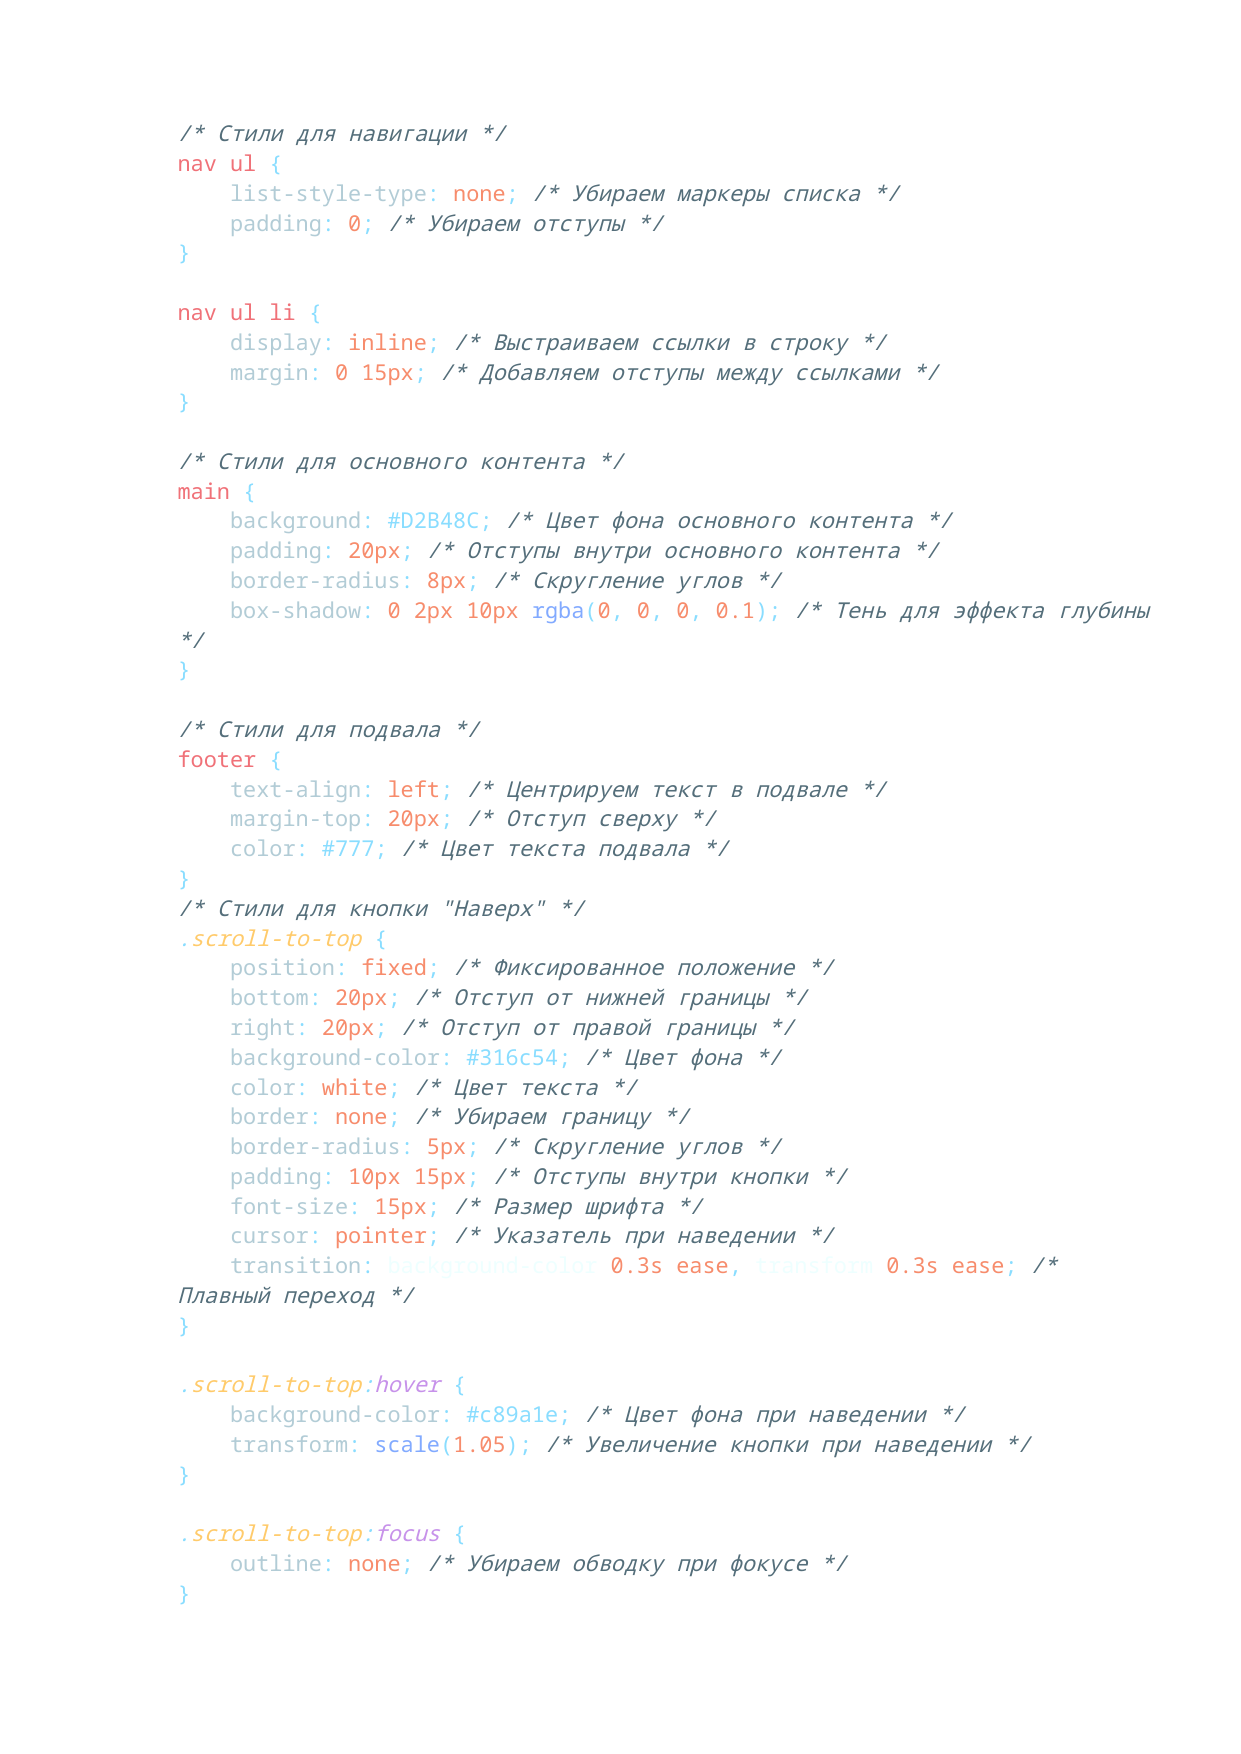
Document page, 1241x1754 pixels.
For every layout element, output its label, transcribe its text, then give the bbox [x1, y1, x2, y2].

text footer { [177, 744, 1152, 773]
text nav ul li { [177, 297, 1152, 327]
text main { [177, 476, 1152, 505]
text .scroll-to-top { [177, 922, 1152, 952]
text border: none; /* Убираем границу */ [177, 1101, 1152, 1131]
text transform: scale(1.05); /* Увеличение кнопки при наведении */ [177, 1429, 1152, 1459]
text color: white; /* Цвет текста */ [177, 1071, 1152, 1101]
text bottom: 20px; /* Отступ от нижней границы */ [177, 982, 1152, 1012]
text } [177, 237, 1152, 267]
text border-radius: 8px; /* Скругление углов */ [177, 565, 1152, 595]
text position: fixed; /* Фиксированное положение */ [177, 952, 1152, 982]
text background-color: #316c54; /* Цвет фона */ [177, 1042, 1152, 1071]
text transition: background-color 0.3s ease, transform 0.3s ease; /* Плавный переход */ [177, 1250, 1152, 1310]
text margin-top: 20px; /* Отступ сверху */ [177, 803, 1152, 833]
text /* Стили для подвала */ [177, 714, 1152, 744]
text text-align: left; /* Центрируем текст в подвале */ [177, 773, 1152, 803]
text cursor: pointer; /* Указатель при наведении */ [177, 1220, 1152, 1250]
text background: #D2B48C; /* Цвет фона основного контента */ [177, 505, 1152, 535]
text } [177, 1578, 1152, 1608]
text color: #777; /* Цвет текста подвала */ [177, 833, 1152, 863]
text padding: 20px; /* Отступы внутри основного контента */ [177, 535, 1152, 565]
text } [177, 1310, 1152, 1339]
text border-radius: 5px; /* Скругление углов */ [177, 1131, 1152, 1161]
text list-style-type: none; /* Убираем маркеры списка */ [177, 178, 1152, 207]
text right: 20px; /* Отступ от правой границы */ [177, 1012, 1152, 1042]
text font-size: 15px; /* Размер шрифта */ [177, 1191, 1152, 1220]
text /* Стили для кнопки "Наверх" */ [177, 893, 1152, 922]
text box-shadow: 0 2px 10px rgba(0, 0, 0, 0.1); /* Тень для эффекта глубины */ [177, 595, 1152, 654]
text background-color: #c89a1e; /* Цвет фона при наведении */ [177, 1399, 1152, 1429]
text } [177, 863, 1152, 893]
text .scroll-to-top:focus { [177, 1518, 1152, 1548]
text /* Стили для навигации */ [177, 118, 1152, 148]
text padding: 10px 15px; /* Отступы внутри кнопки */ [177, 1161, 1152, 1191]
text nav ul { [177, 148, 1152, 178]
text display: inline; /* Выстраиваем ссылки в строку */ [177, 327, 1152, 356]
text /* Стили для основного контента */ [177, 446, 1152, 476]
text } [177, 386, 1152, 416]
text margin: 0 15px; /* Добавляем отступы между ссылками */ [177, 356, 1152, 386]
text .scroll-to-top:hover { [177, 1369, 1152, 1399]
text padding: 0; /* Убираем отступы */ [177, 207, 1152, 237]
text } [177, 1459, 1152, 1488]
text } [177, 654, 1152, 684]
text outline: none; /* Убираем обводку при фокусе */ [177, 1548, 1152, 1578]
